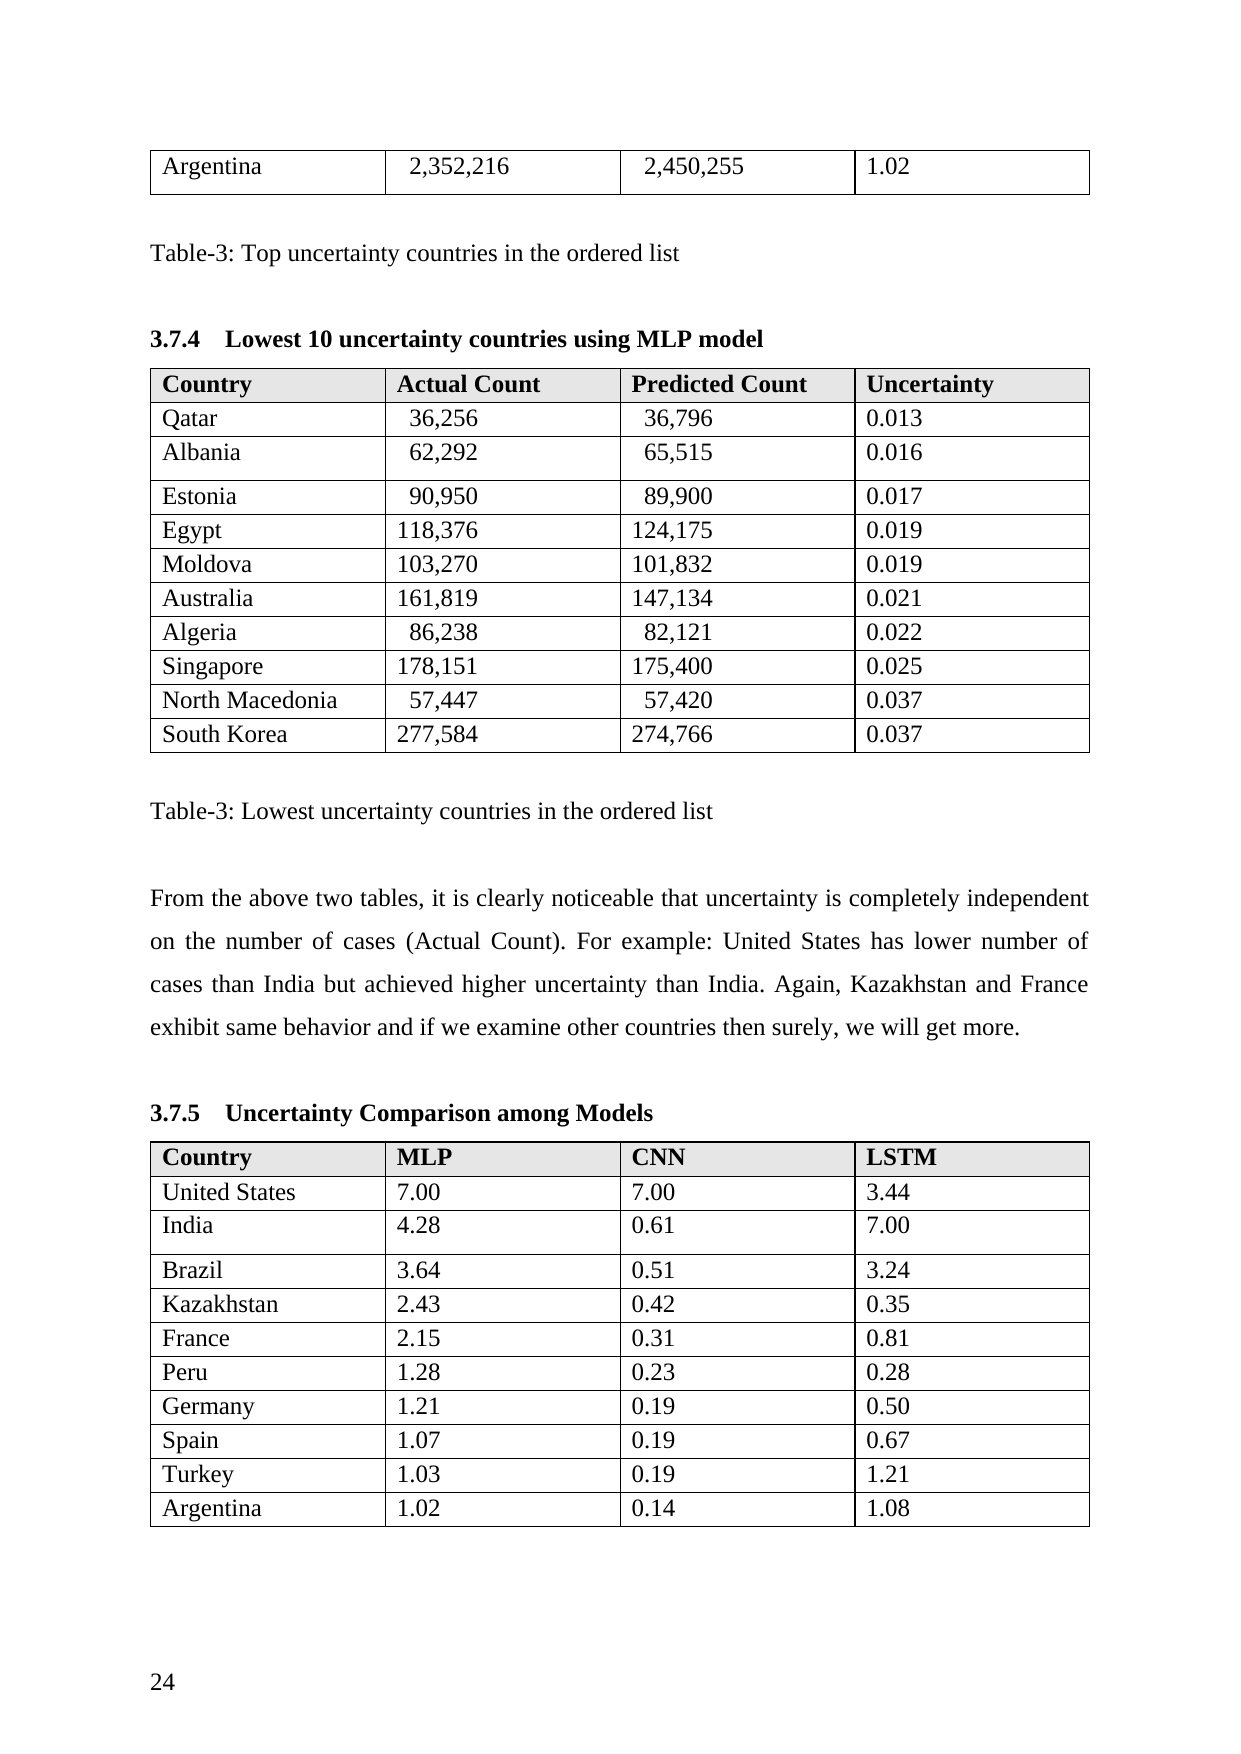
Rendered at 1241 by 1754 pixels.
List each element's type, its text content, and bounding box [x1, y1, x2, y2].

table_cell Brazil [151, 1255, 385, 1288]
table_header Predicted Count [621, 369, 854, 402]
table_cell Moldova [151, 549, 385, 582]
table_cell 62,292 [386, 437, 620, 480]
table_header Uncertainty [856, 369, 1089, 402]
table_cell 0.67 [856, 1425, 1089, 1458]
table_cell Germany [151, 1391, 385, 1424]
table_cell 1.08 [856, 1493, 1089, 1526]
table_cell 2.43 [386, 1289, 620, 1322]
table_cell 1.03 [386, 1459, 620, 1492]
table_cell 0.016 [856, 437, 1089, 480]
table_cell Kazakhstan [151, 1289, 385, 1322]
table_cell 89,900 [621, 481, 854, 514]
table_cell 0.14 [621, 1493, 854, 1526]
table_cell 0.013 [856, 403, 1089, 436]
table_cell 161,819 [386, 583, 620, 616]
text Table-3: Lowest uncertainty countries in the ordered list [150, 753, 1090, 825]
table_cell 178,151 [386, 651, 620, 684]
table_cell 0.42 [621, 1289, 854, 1322]
table_header LSTM [856, 1143, 1089, 1176]
table_cell Peru [151, 1357, 385, 1390]
table_cell 147,134 [621, 583, 854, 616]
table_cell 82,121 [621, 617, 854, 650]
table_cell 0.019 [856, 515, 1089, 548]
table_cell United States [151, 1177, 385, 1209]
table_cell 0.61 [621, 1211, 854, 1254]
table_cell 57,447 [386, 685, 620, 718]
table_cell 7.00 [856, 1211, 1089, 1254]
table_cell 7.00 [386, 1177, 620, 1209]
table_cell 57,420 [621, 685, 854, 718]
table_cell 1.02 [386, 1493, 620, 1526]
table_cell Argentina [151, 1493, 385, 1526]
table_cell Algeria [151, 617, 385, 650]
table_cell 36,796 [621, 403, 854, 436]
table_header Country [151, 369, 385, 402]
table_cell 1.28 [386, 1357, 620, 1390]
table_cell 3.24 [856, 1255, 1089, 1288]
table_cell 4.28 [386, 1211, 620, 1254]
table_cell Argentina [151, 151, 385, 194]
table_cell 0.025 [856, 651, 1089, 684]
table_cell 0.037 [856, 719, 1089, 752]
table_cell 3.64 [386, 1255, 620, 1288]
table_cell Albania [151, 437, 385, 480]
table_cell 86,238 [386, 617, 620, 650]
table_cell Australia [151, 583, 385, 616]
table_cell 0.19 [621, 1459, 854, 1492]
table_cell 36,256 [386, 403, 620, 436]
table_cell Singapore [151, 651, 385, 684]
table_cell 0.23 [621, 1357, 854, 1390]
table_cell 2.15 [386, 1323, 620, 1356]
table_cell 103,270 [386, 549, 620, 582]
table_cell 274,766 [621, 719, 854, 752]
table_cell 0.021 [856, 583, 1089, 616]
text Table-3: Top uncertainty countries in the ordered list [150, 195, 1090, 267]
table_cell 0.19 [621, 1425, 854, 1458]
text 3.7.5 Uncertainty Comparison among Models [150, 1098, 1090, 1127]
table_cell 1.21 [386, 1391, 620, 1424]
table_cell 0.19 [621, 1391, 854, 1424]
table_cell 0.019 [856, 549, 1089, 582]
table_cell Turkey [151, 1459, 385, 1492]
table_header Actual Count [386, 369, 620, 402]
table_cell North Macedonia [151, 685, 385, 718]
text From the above two tables, it is clearly noticeable that uncertainty is completely independent on the number of cases (Actual Count). For example: United States has lower number of cases than India but achieved higher uncertainty than India. Again, Kazakhstan and France exhibit same behavior and if we examine other countries then surely, we will get more. [150, 883, 1090, 1041]
table_cell 2,352,216 [386, 151, 620, 194]
table_cell India [151, 1211, 385, 1254]
table_cell 0.017 [856, 481, 1089, 514]
table_cell 7.00 [621, 1177, 854, 1209]
text 3.7.4 Lowest 10 uncertainty countries using MLP model [150, 324, 1090, 353]
table_cell Qatar [151, 403, 385, 436]
table_header Country [151, 1143, 385, 1176]
table_cell 3.44 [856, 1177, 1089, 1209]
table_cell 0.28 [856, 1357, 1089, 1390]
table_cell 101,832 [621, 549, 854, 582]
table_cell 65,515 [621, 437, 854, 480]
table_cell 124,175 [621, 515, 854, 548]
table_cell Egypt [151, 515, 385, 548]
table_cell 0.50 [856, 1391, 1089, 1424]
table_cell France [151, 1323, 385, 1356]
table_cell 0.022 [856, 617, 1089, 650]
table_cell South Korea [151, 719, 385, 752]
table_header CNN [621, 1143, 854, 1176]
table_cell Spain [151, 1425, 385, 1458]
table_cell 0.037 [856, 685, 1089, 718]
table_cell 1.02 [856, 151, 1089, 194]
table_cell 277,584 [386, 719, 620, 752]
table_cell 2,450,255 [621, 151, 854, 194]
table_cell 0.81 [856, 1323, 1089, 1356]
table_cell 1.07 [386, 1425, 620, 1458]
table_cell Estonia [151, 481, 385, 514]
table_cell 175,400 [621, 651, 854, 684]
table_cell 1.21 [856, 1459, 1089, 1492]
table_cell 0.35 [856, 1289, 1089, 1322]
table_cell 118,376 [386, 515, 620, 548]
table_cell 90,950 [386, 481, 620, 514]
table_header MLP [386, 1143, 620, 1176]
table_cell 0.51 [621, 1255, 854, 1288]
table_cell 0.31 [621, 1323, 854, 1356]
